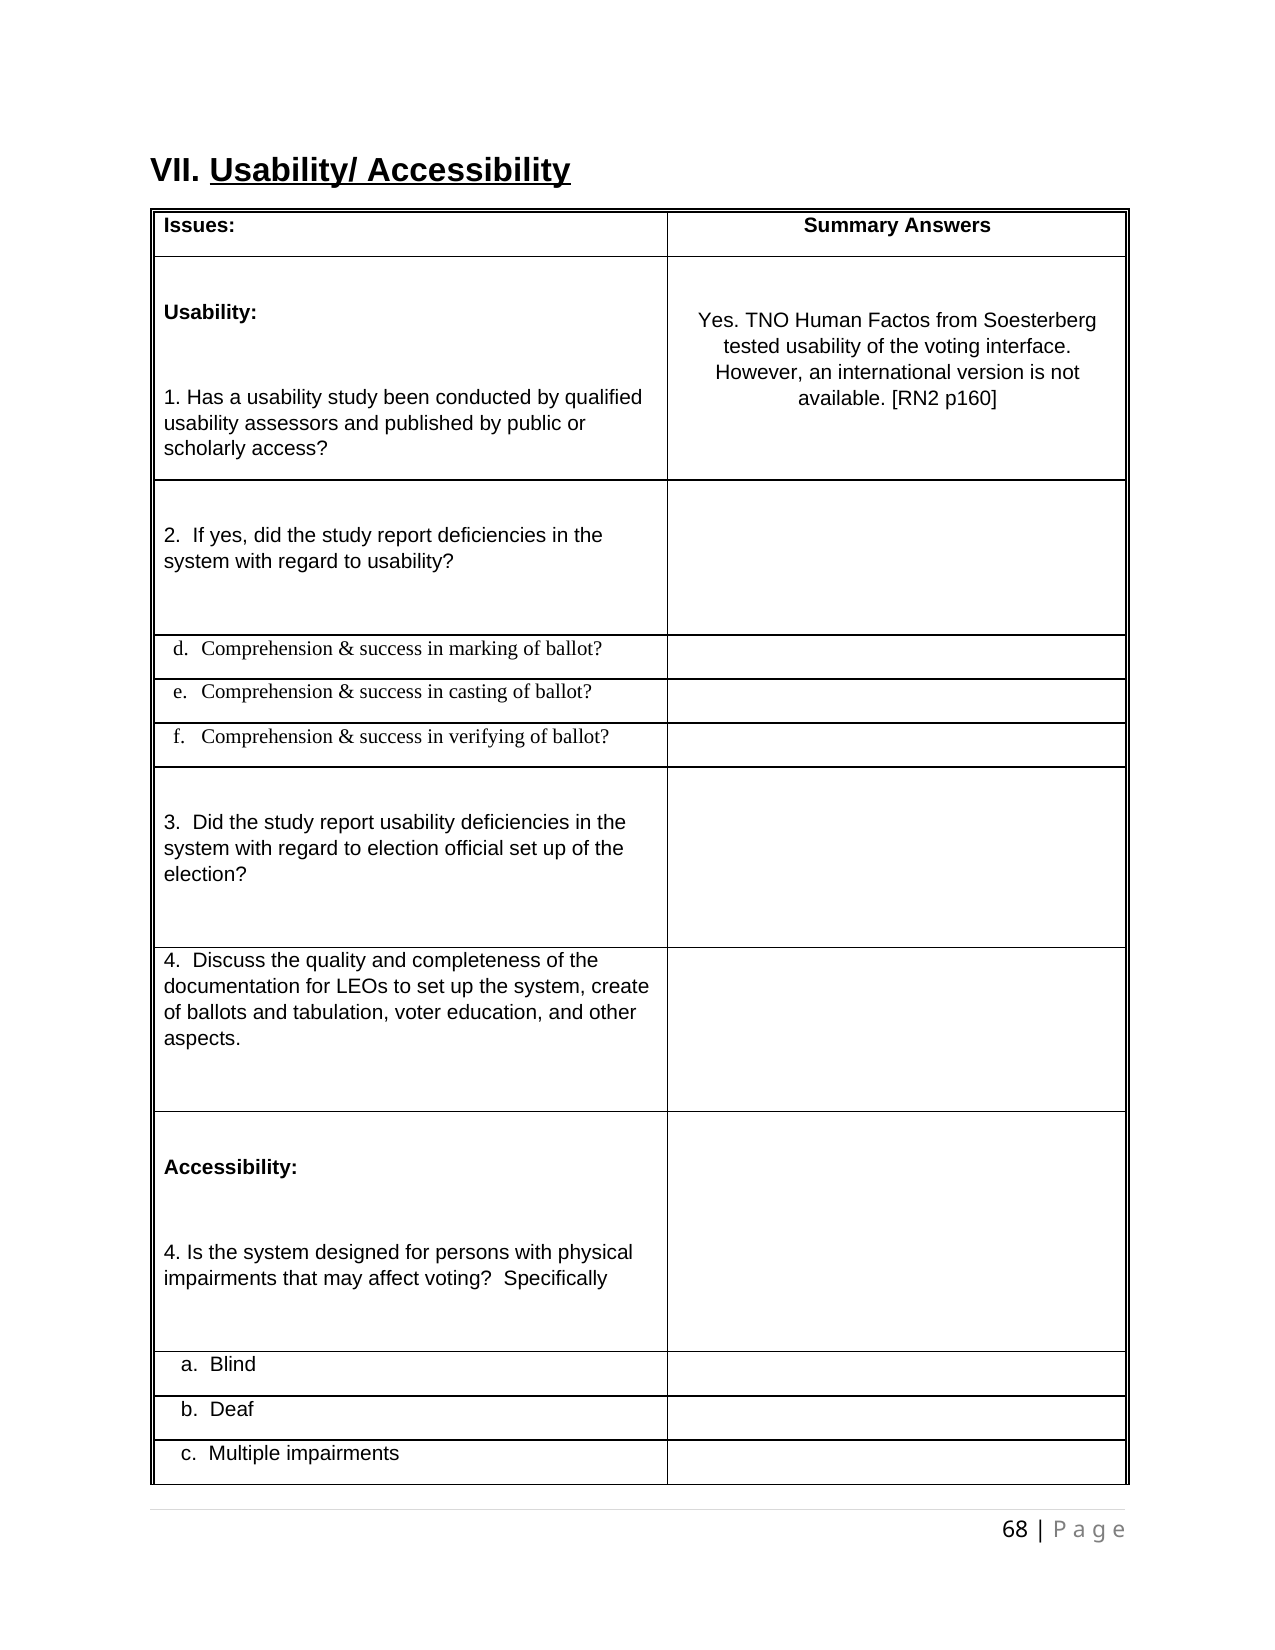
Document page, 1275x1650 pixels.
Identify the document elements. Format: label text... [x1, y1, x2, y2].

table_header Summary Answers [668, 213, 1125, 256]
table_cell [668, 481, 1125, 634]
table_cell b. Deaf [155, 1397, 667, 1439]
table_cell [668, 1352, 1125, 1395]
table_cell Yes. TNO Human Factos from Soesterberg tested usability of the voting interface. However, an international version is not available. [RN2 p160] [668, 257, 1125, 479]
table_cell a. Blind [155, 1352, 667, 1395]
table_cell Usability: 1. Has a usability study been conducted by qualified usability assessors and published by public or scholarly access? [155, 257, 667, 479]
table_header Issues: [155, 213, 667, 256]
table_cell [668, 768, 1125, 947]
table_cell 3. Did the study report usability deficiencies in the system with regard to election official set up of the election? [155, 768, 667, 947]
table_cell 4. Discuss the quality and completeness of the documentation for LEOs to set up the system, create of ballots and tabulation, voter education, and other aspects. [155, 948, 667, 1111]
table_cell Comprehension & success in marking of ballot? [155, 636, 667, 678]
table_cell 2. If yes, did the study report deficiencies in the system with regard to usability? [155, 481, 667, 634]
table_cell [668, 948, 1125, 1111]
table_cell [668, 1112, 1125, 1351]
text VII. Usability/ Accessibility [150, 150, 1125, 188]
table_cell [668, 1397, 1125, 1439]
table_cell [668, 680, 1125, 722]
table_cell Comprehension & success in casting of ballot? [155, 680, 667, 722]
table_cell Accessibility: 4. Is the system designed for persons with physical impairments that may affect voting? Specifically [155, 1112, 667, 1351]
table_cell [668, 1441, 1125, 1483]
table_cell c. Multiple impairments [155, 1441, 667, 1483]
table_cell [668, 636, 1125, 678]
table_cell Comprehension & success in verifying of ballot? [155, 724, 667, 766]
table_cell [668, 724, 1125, 766]
